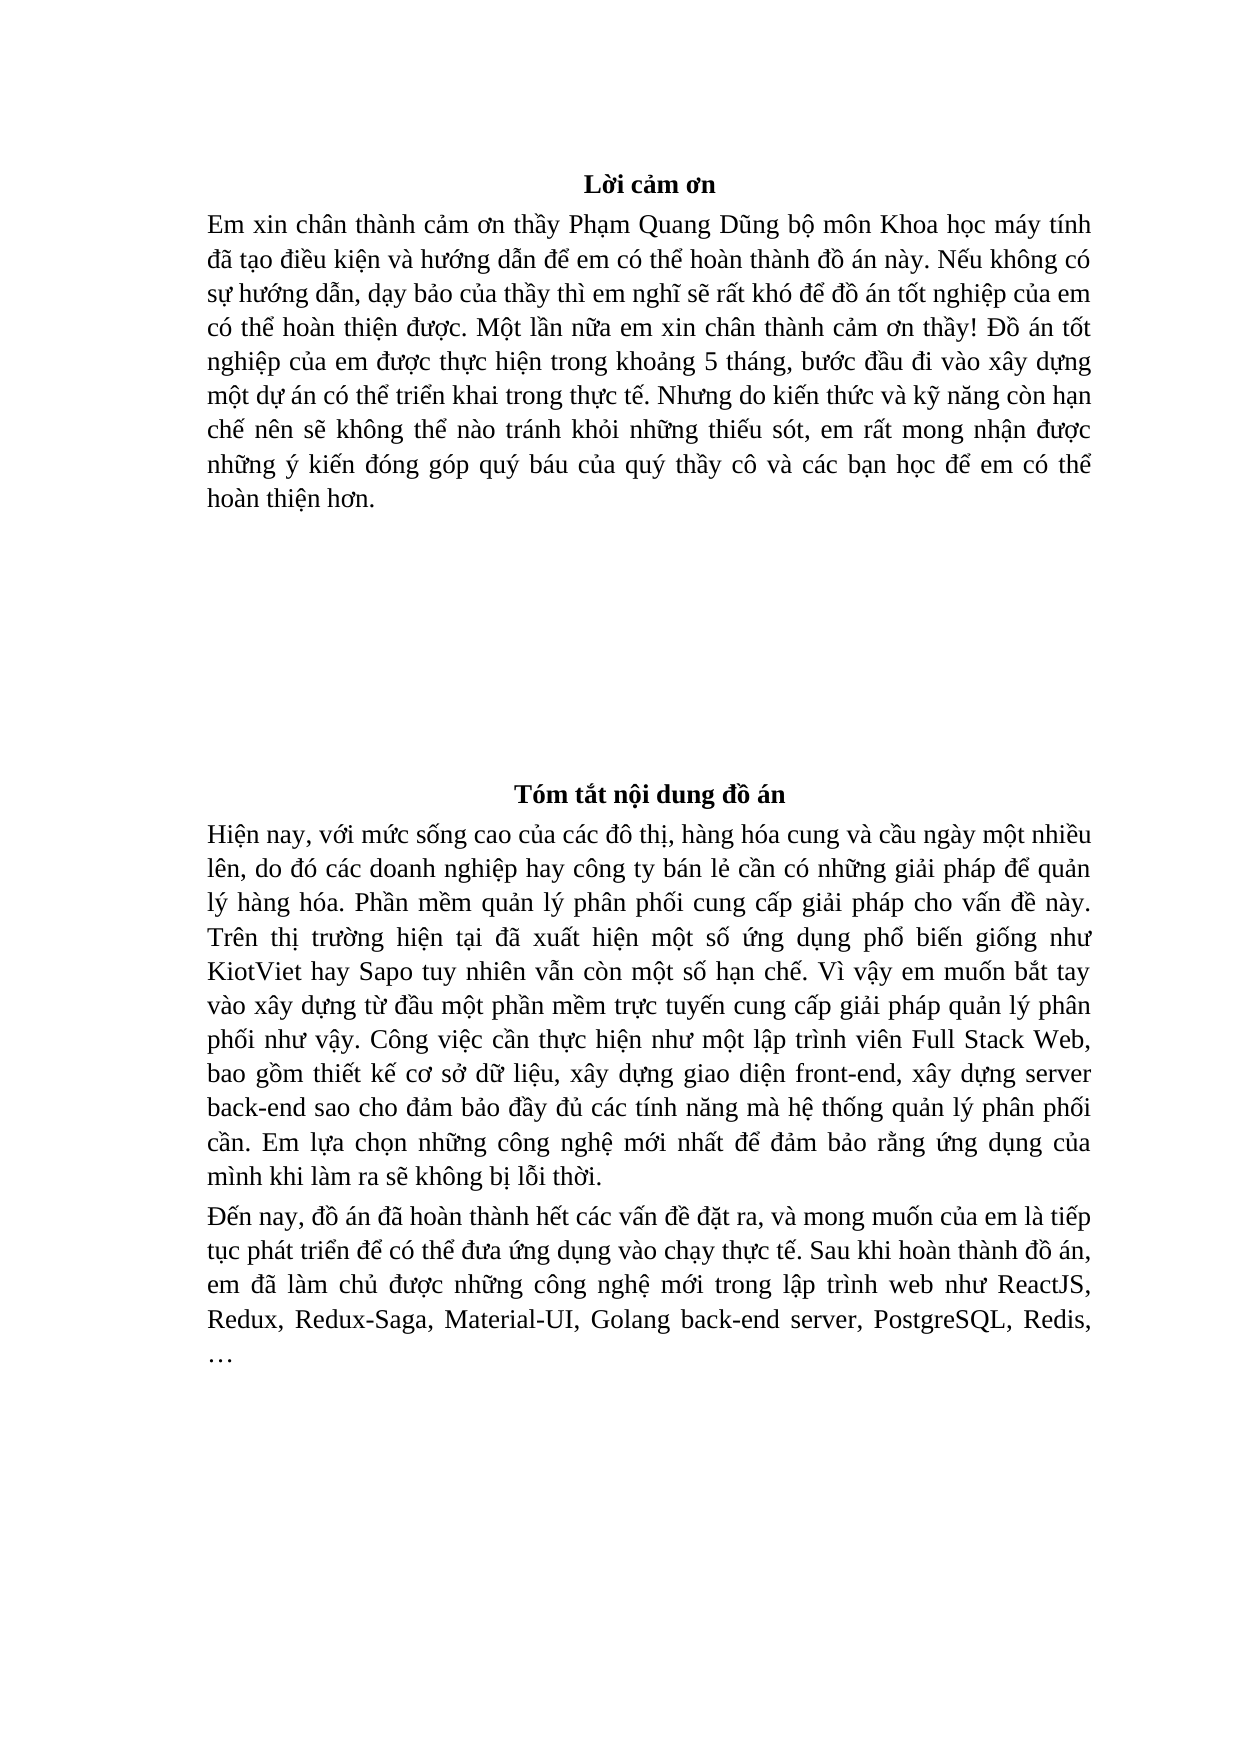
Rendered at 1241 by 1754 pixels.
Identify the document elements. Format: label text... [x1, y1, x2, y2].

text Hiện nay, với mức sống cao của các đô thị, hàng hóa cung và cầu ngày một nhiều lên, do đó các doanh nghiệp hay công ty bán lẻ cần có những giải pháp để quản lý hàng hóa. Phần mềm quản lý phân phối cung cấp giải pháp cho vấn đề này. Trên thị trường hiện tại đã xuất hiện một số ứng dụng phổ biến giống như KiotViet hay Sapo tuy nhiên vẫn còn một số hạn chế. Vì vậy em muốn bắt tay vào xây dựng từ đầu một phần mềm trực tuyến cung cấp giải pháp quản lý phân phối như vậy. Công việc cần thực hiện như một lập trình viên Full Stack Web, bao gồm thiết kế cơ sở dữ liệu, xây dựng giao diện front-end, xây dựng server back-end sao cho đảm bảo đầy đủ các tính năng mà hệ thống quản lý phân phối cần. Em lựa chọn những công nghệ mới nhất để đảm bảo rằng ứng dụng của mình khi làm ra sẽ không bị lỗi thời. [207, 818, 1092, 1191]
text Đến nay, đồ án đã hoàn thành hết các vấn đề đặt ra, và mong muốn của em là tiếp tục phát triển để có thể đưa ứng dụng vào chạy thực tế. Sau khi hoàn thành đồ án, em đã làm chủ được những công nghệ mới trong lập trình web như ReactJS, Redux, Redux-Saga, Material-UI, Golang back-end server, PostgreSQL, Redis, … [207, 1200, 1092, 1368]
text Tóm tắt nội dung đồ án [207, 778, 1092, 809]
text Em xin chân thành cảm ơn thầy Phạm Quang Dũng bộ môn Khoa học máy tính đã tạo điều kiện và hướng dẫn để em có thể hoàn thành đồ án này. Nếu không có sự hướng dẫn, dạy bảo của thầy thì em nghĩ sẽ rất khó để đồ án tốt nghiệp của em có thể hoàn thiện được. Một lần nữa em xin chân thành cảm ơn thầy! Đồ án tốt nghiệp của em được thực hiện trong khoảng 5 tháng, bước đầu đi vào xây dựng một dự án có thể triển khai trong thực tế. Nhưng do kiến thức và kỹ năng còn hạn chế nên sẽ không thể nào tránh khỏi những thiếu sót, em rất mong nhận được những ý kiến đóng góp quý báu của quý thầy cô và các bạn học để em có thể hoàn thiện hơn. [207, 208, 1092, 513]
text Lời cảm ơn [207, 168, 1092, 199]
